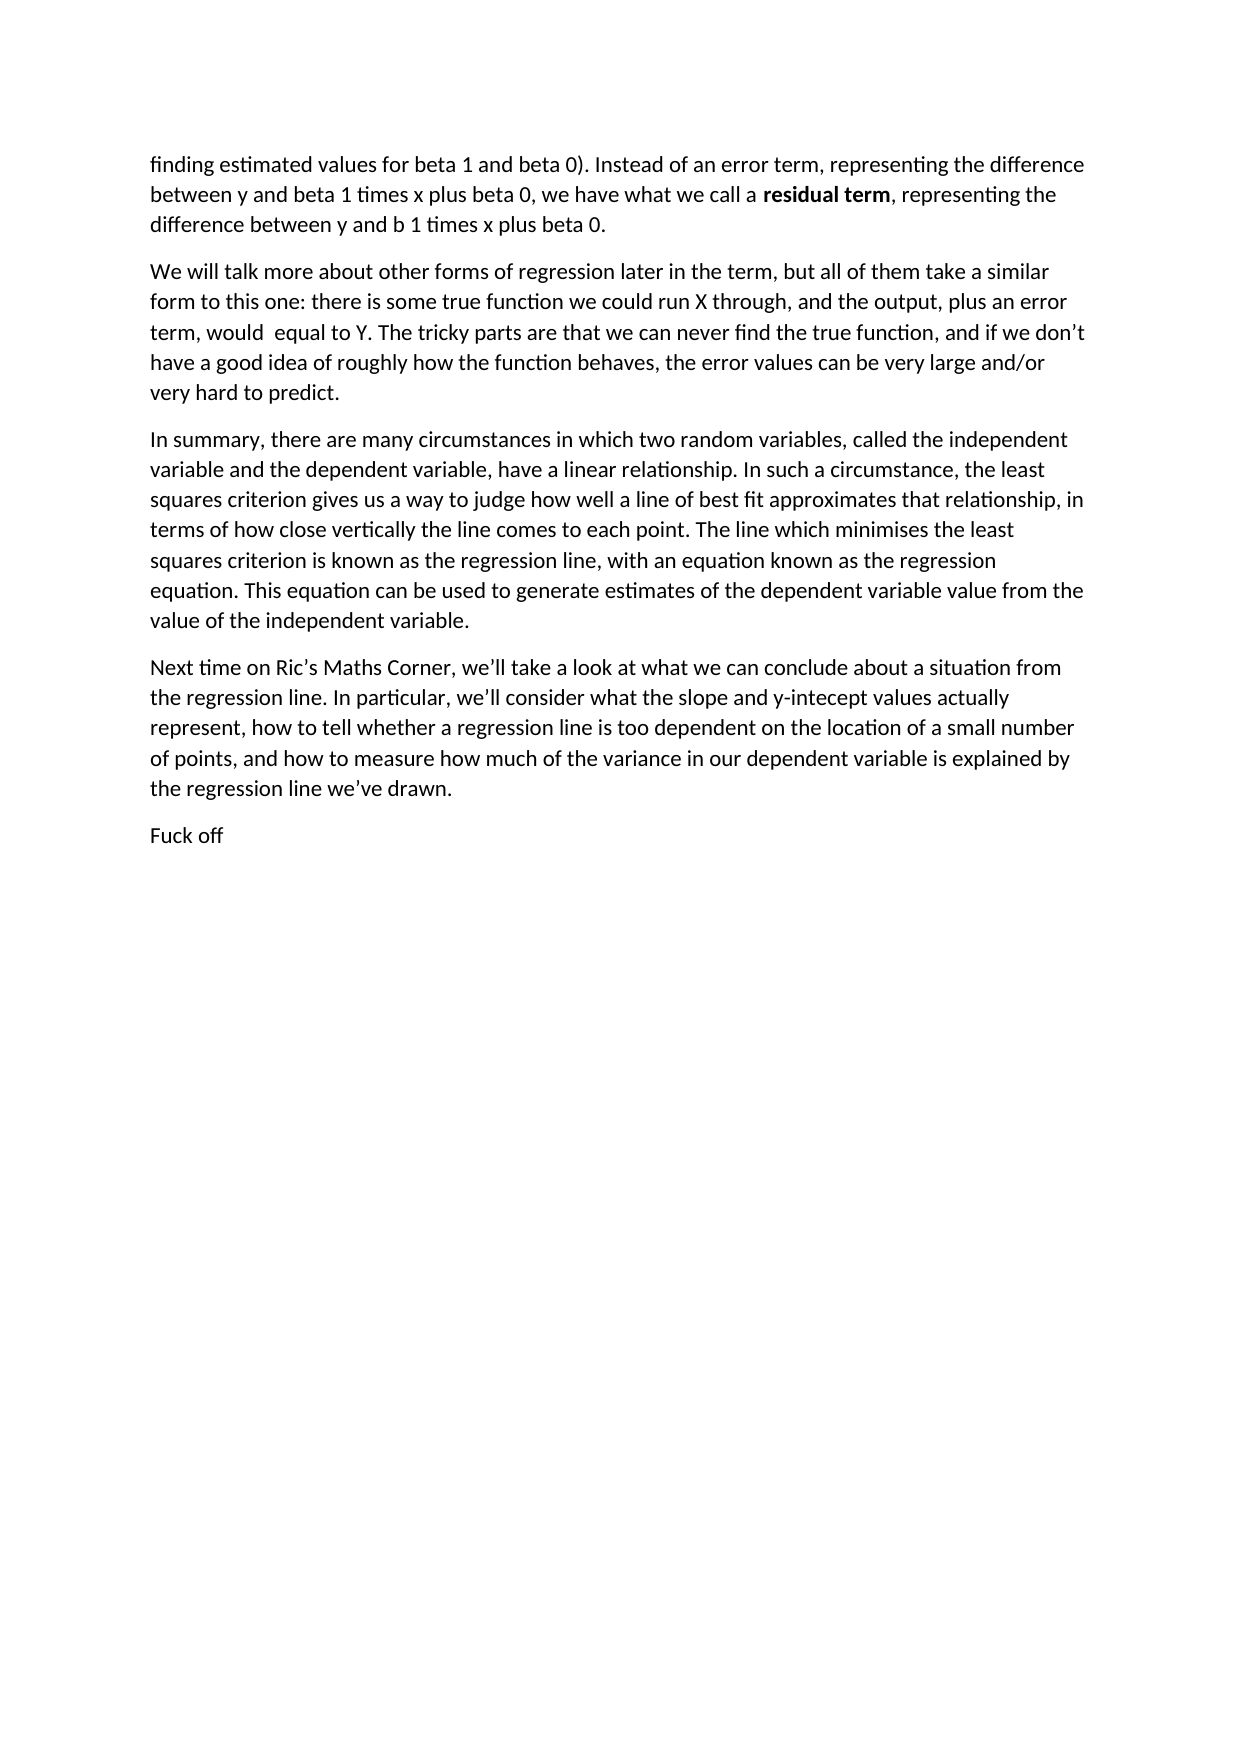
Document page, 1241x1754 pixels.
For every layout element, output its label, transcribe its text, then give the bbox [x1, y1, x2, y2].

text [150, 150, 1090, 238]
text Fuck off [150, 821, 1090, 849]
text We will talk more about other forms of regression later in the term, but all of them take a similar form to this one: there is some true function we could run X through, and the output, plus an error term, would equal to Y. The tricky parts are that we can never find the true function, and if we don’t have a good idea of roughly how the function behaves, the error values can be very large and/or very hard to predict. [150, 257, 1090, 406]
text Next time on Ric’s Maths Corner, we’ll take a look at what we can conclude about a situation from the regression line. In particular, we’ll consider what the slope and y-intecept values actually represent, how to tell whether a regression line is too dependent on the location of a small number of points, and how to measure how much of the variance in our dependent variable is explained by the regression line we’ve drawn. [150, 653, 1090, 802]
text In summary, there are many circumstances in which two random variables, called the independent variable and the dependent variable, have a linear relationship. In such a circumstance, the least squares criterion gives us a way to judge how well a line of best fit approximates that relationship, in terms of how close vertically the line comes to each point. The line which minimises the least squares criterion is known as the regression line, with an equation known as the regression equation. This equation can be used to generate estimates of the dependent variable value from the value of the independent variable. [150, 425, 1090, 634]
